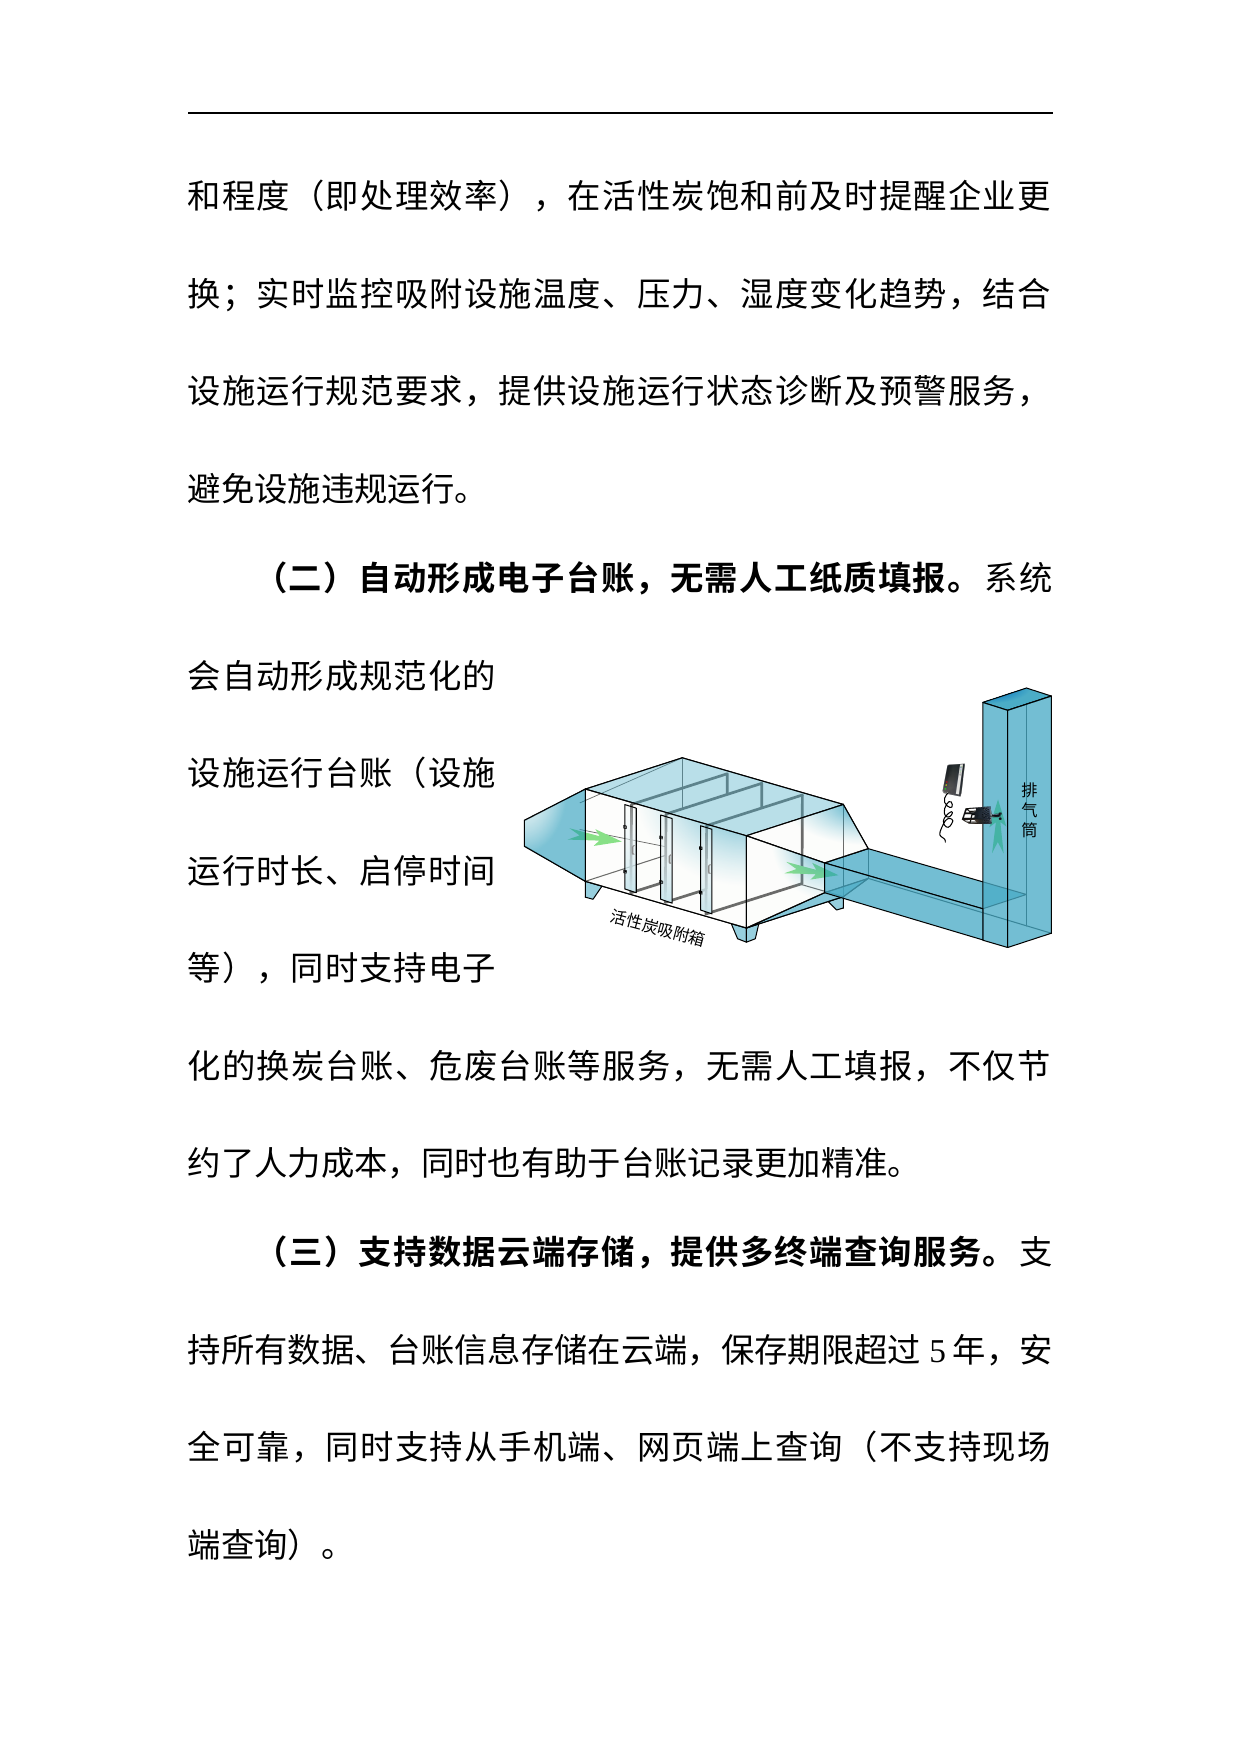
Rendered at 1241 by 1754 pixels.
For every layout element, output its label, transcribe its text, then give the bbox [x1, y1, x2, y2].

text （三）支持数据云端存储，提供多终端查询服务。支持所有数据、台账信息存储在云端，保存期限超过5年，安全可靠，同时支持从手机端、网页端上查询（不支持现场端查询）。 [187, 1218, 1053, 1575]
text （二）自动形成电子台账，无需人工纸质填报。系统会自动形成规范化的设施运行台账（设施运行时长、启停时间等），同时支持电子化的换炭台账、危废台账等服务，无需人工填报，不仅节约了人力成本，同时也有助于台账记录更加精准。 [187, 543, 1053, 1193]
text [187, 162, 1053, 519]
